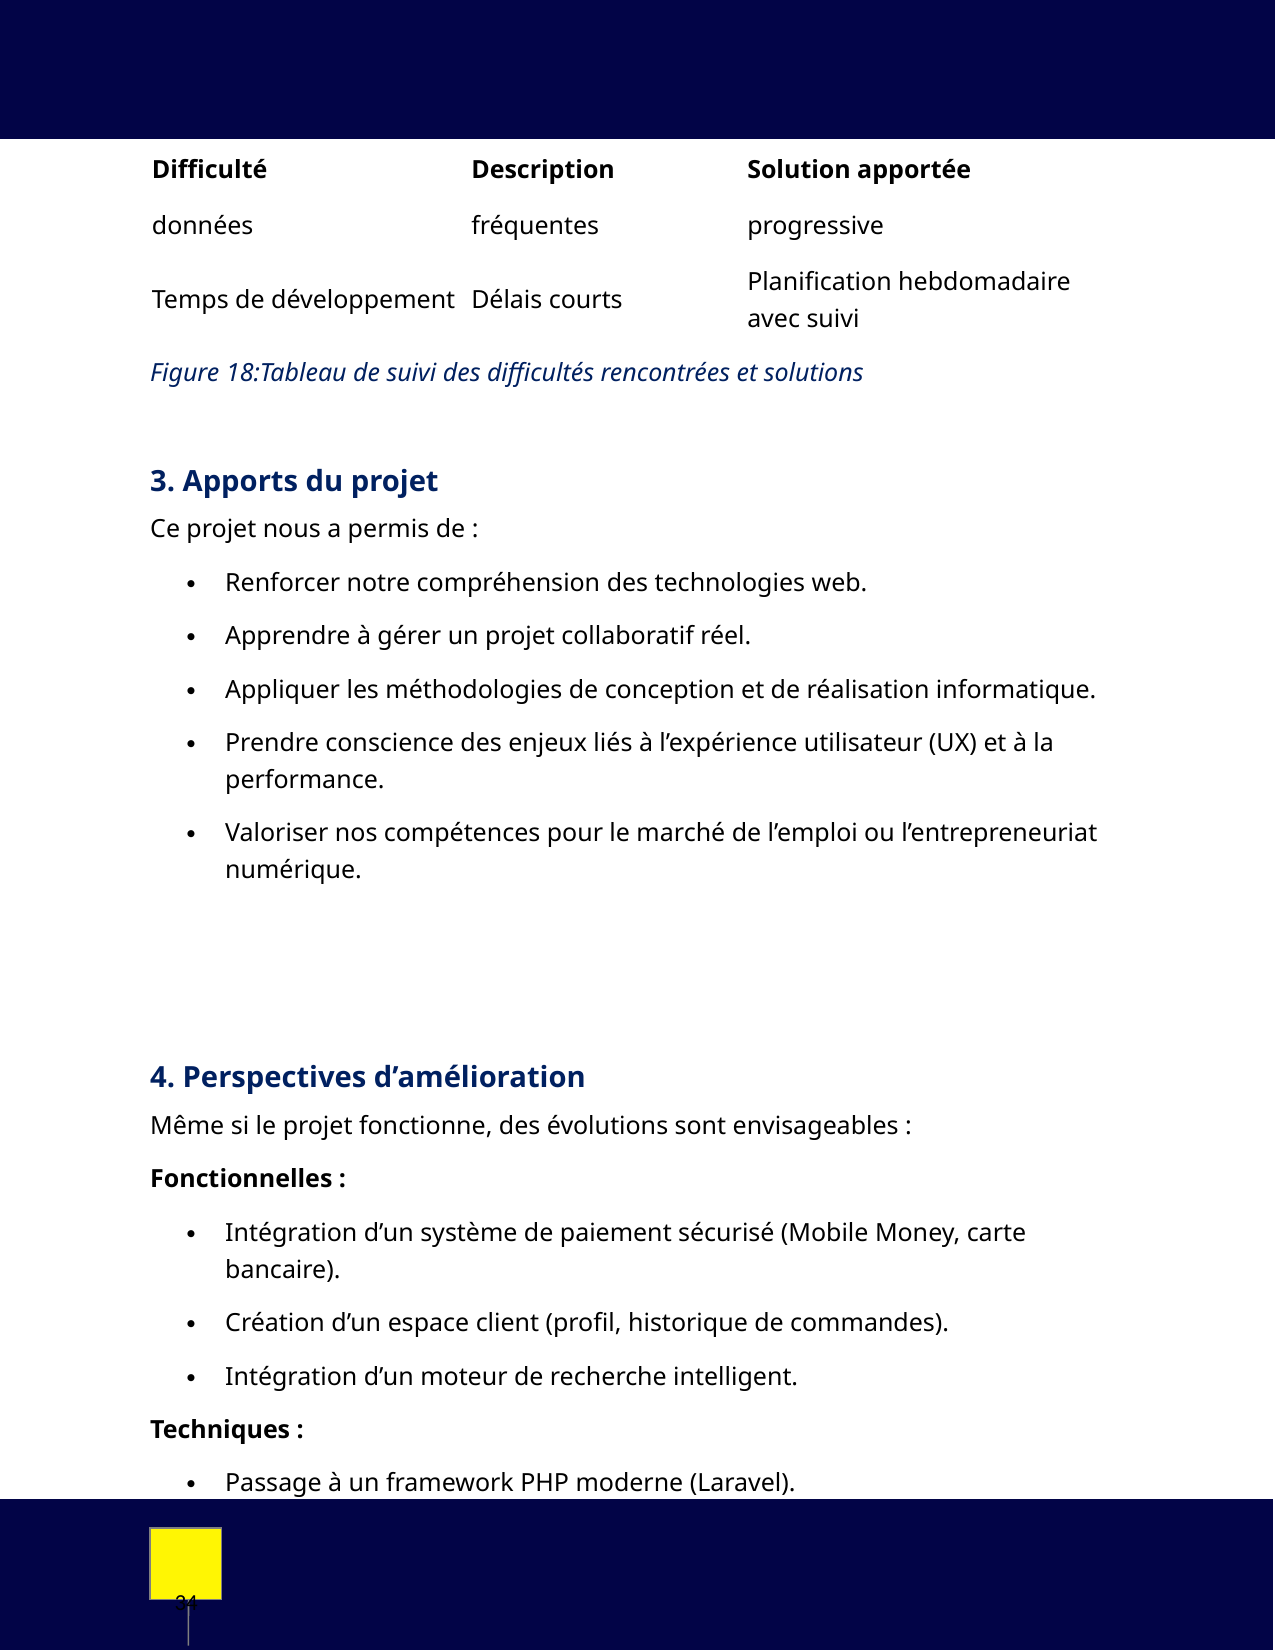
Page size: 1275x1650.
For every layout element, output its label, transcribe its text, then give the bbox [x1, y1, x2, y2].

table_header Description [469, 150, 745, 206]
table_cell Erreurs SQL fréquentes [469, 206, 745, 262]
list Valoriser nos compétences pour le marché de l’emploi ou l’entrepreneuriat numérique. [187, 815, 1125, 886]
list Intégration d’un système de paiement sécurisé (Mobile Money, carte bancaire). [187, 1214, 1125, 1285]
list Intégration d’un moteur de recherche intelligent. [187, 1358, 1125, 1392]
table_cell Connexion à la base de données [150, 206, 469, 262]
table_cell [745, 206, 1125, 262]
list Création d’un espace client (profil, historique de commandes). [187, 1305, 1125, 1339]
list Apprendre à gérer un projet collaboratif réel. [187, 618, 1125, 652]
list Appliquer les méthodologies de conception et de réalisation informatique. [187, 671, 1125, 705]
text Même si le projet fonctionne, des évolutions sont envisageables : [150, 1108, 1125, 1142]
text Techniques : [150, 1412, 1125, 1446]
list Renforcer notre compréhension des technologies web. [187, 564, 1125, 598]
subtitle 3. Apports du projet [150, 460, 1125, 499]
list Passage à un framework PHP moderne (Laravel). [187, 1465, 1125, 1499]
subtitle 4. Perspectives d’amélioration [150, 1056, 1125, 1096]
table_cell Délais courts [469, 262, 745, 354]
text Figure 18:Tableau de suivi des difficultés rencontrées et solutions [150, 354, 1125, 389]
text Ce projet nous a permis de : [150, 511, 1125, 545]
list Prendre conscience des enjeux liés à l’expérience utilisateur (UX) et à la performance. [187, 725, 1125, 796]
table_cell Temps de développement [150, 262, 469, 354]
text Fonctionnelles : [150, 1161, 1125, 1195]
table_header Difficulté [150, 150, 469, 206]
table_cell Planification hebdomadaire avec suivi [745, 262, 1125, 354]
table_header Solution apportée [745, 150, 1125, 206]
